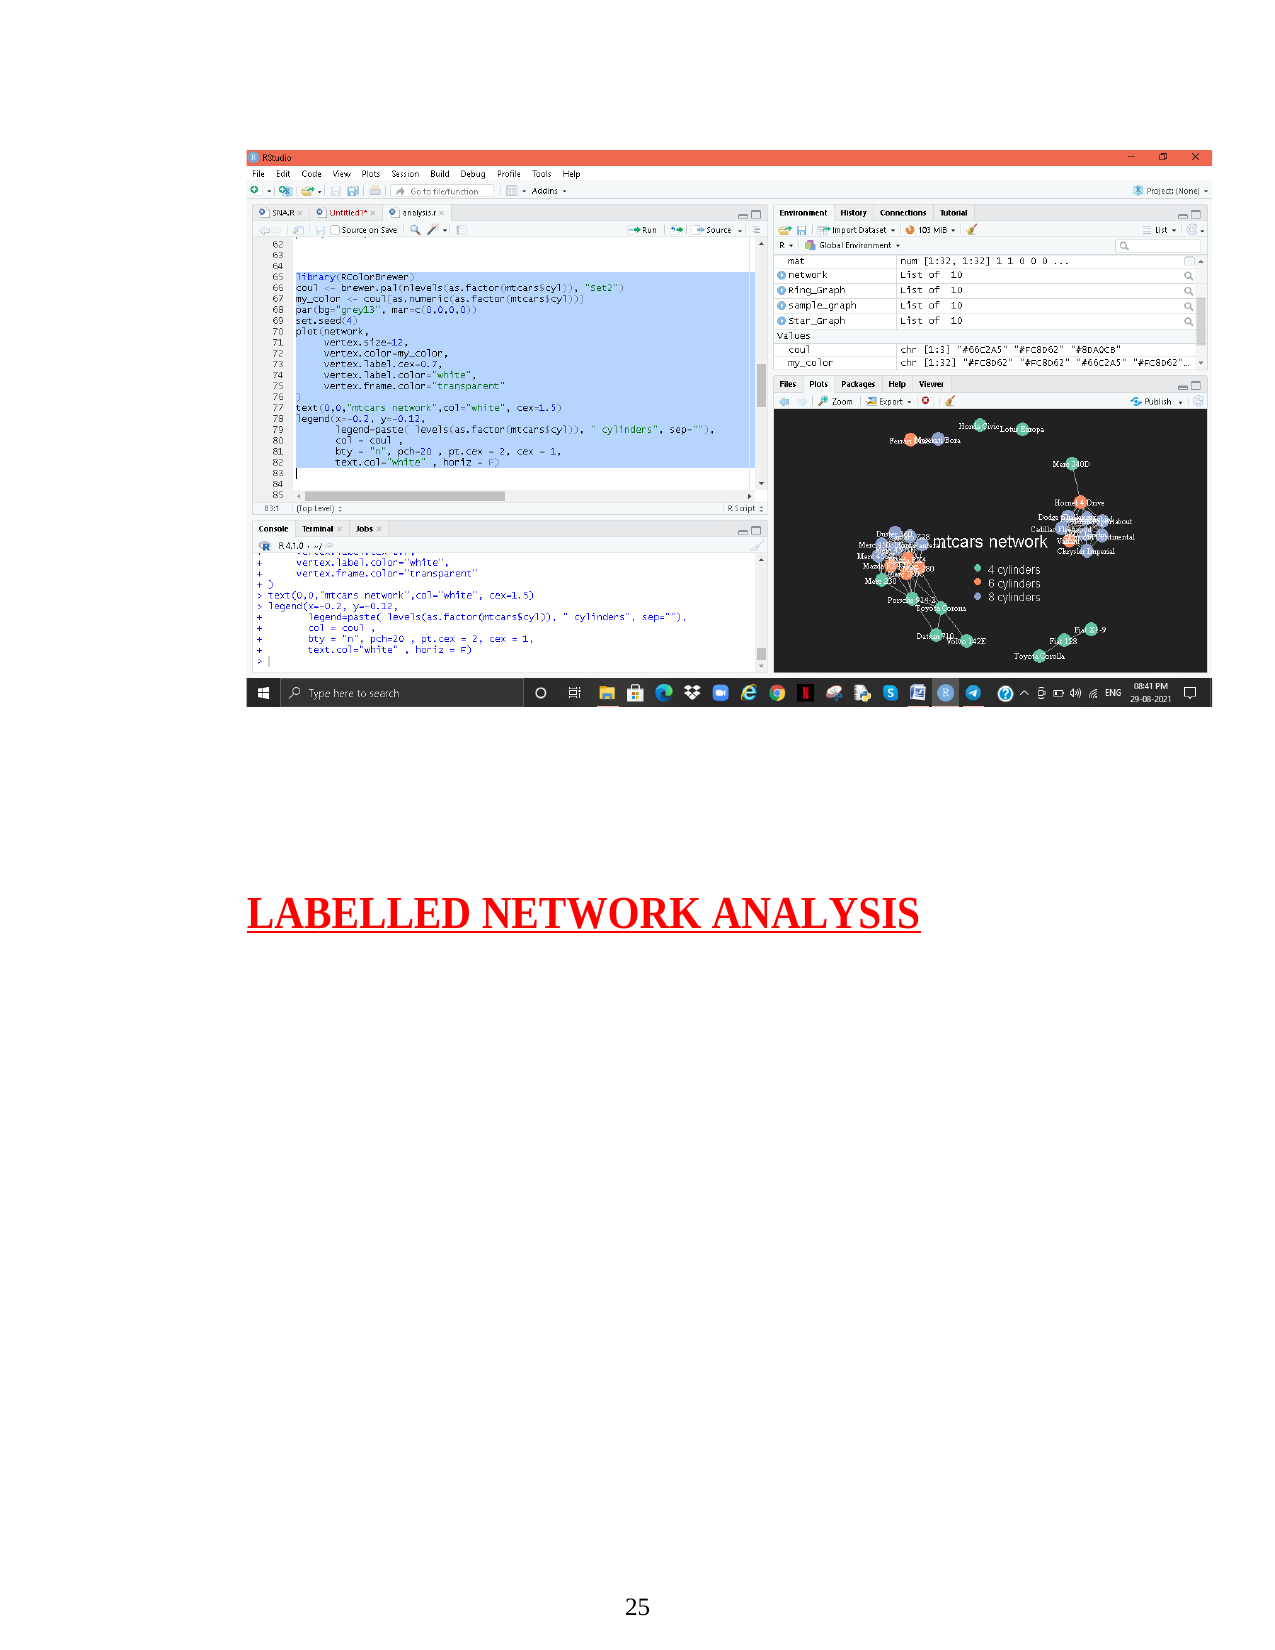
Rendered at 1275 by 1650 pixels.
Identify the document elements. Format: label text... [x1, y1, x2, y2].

picture [246, 150, 1213, 707]
text LABELLED NETWORK ANALYSIS [247, 885, 1125, 938]
